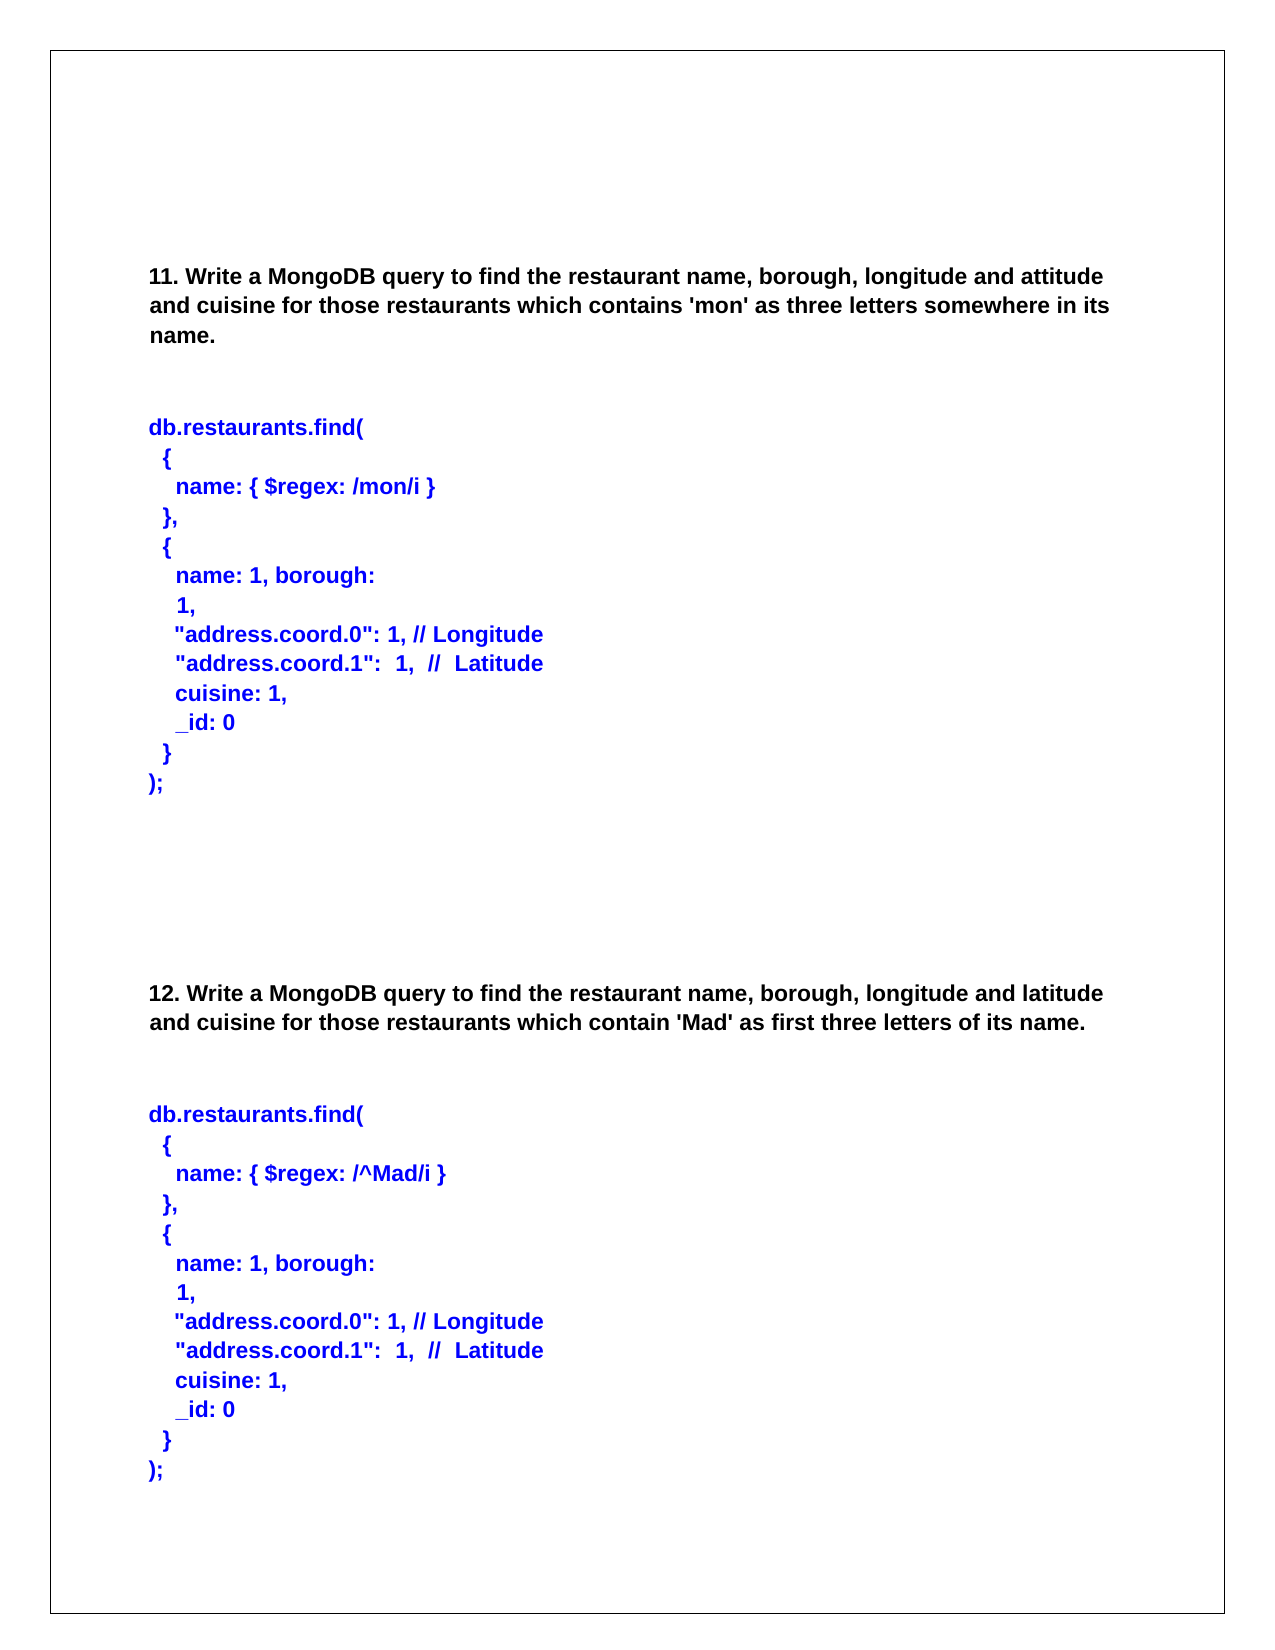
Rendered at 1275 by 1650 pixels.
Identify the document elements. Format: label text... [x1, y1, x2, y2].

text { [162, 533, 1135, 559]
text name: 1, borough: 1, [175, 562, 376, 618]
text } [162, 1426, 1135, 1452]
text "address.coord.0": 1, // Longitude "address.coord.1": 1, // Latitude cuisine: 1, [174, 621, 543, 706]
text _id: 0 [175, 709, 1135, 736]
text { [162, 444, 1135, 470]
text name: { $regex: /^Mad/i } [175, 1160, 1135, 1187]
text db.restaurants.find( [148, 414, 1135, 440]
text name: 1, borough: 1, [175, 1249, 376, 1305]
text { [162, 1220, 1135, 1246]
text ); [148, 769, 1135, 795]
text }, [162, 1190, 1135, 1216]
text }, [162, 503, 1135, 529]
text { [162, 1131, 1135, 1157]
text _id: 0 [175, 1396, 1135, 1423]
text } [162, 739, 1135, 765]
text db.restaurants.find( [148, 1101, 1135, 1127]
text name: { $regex: /mon/i } [175, 473, 1135, 500]
text 12. Write a MongoDB query to find the restaurant name, borough, longitude and latitude and cuisine for those restaurants which contain 'Mad' as first three letters of its name. [148, 979, 1125, 1035]
text 11. Write a MongoDB query to find the restaurant name, borough, longitude and attitude and cuisine for those restaurants which contains 'mon' as three letters somewhere in its name. [148, 263, 1125, 348]
text "address.coord.0": 1, // Longitude "address.coord.1": 1, // Latitude cuisine: 1, [174, 1308, 544, 1393]
text ); [148, 1456, 1135, 1482]
